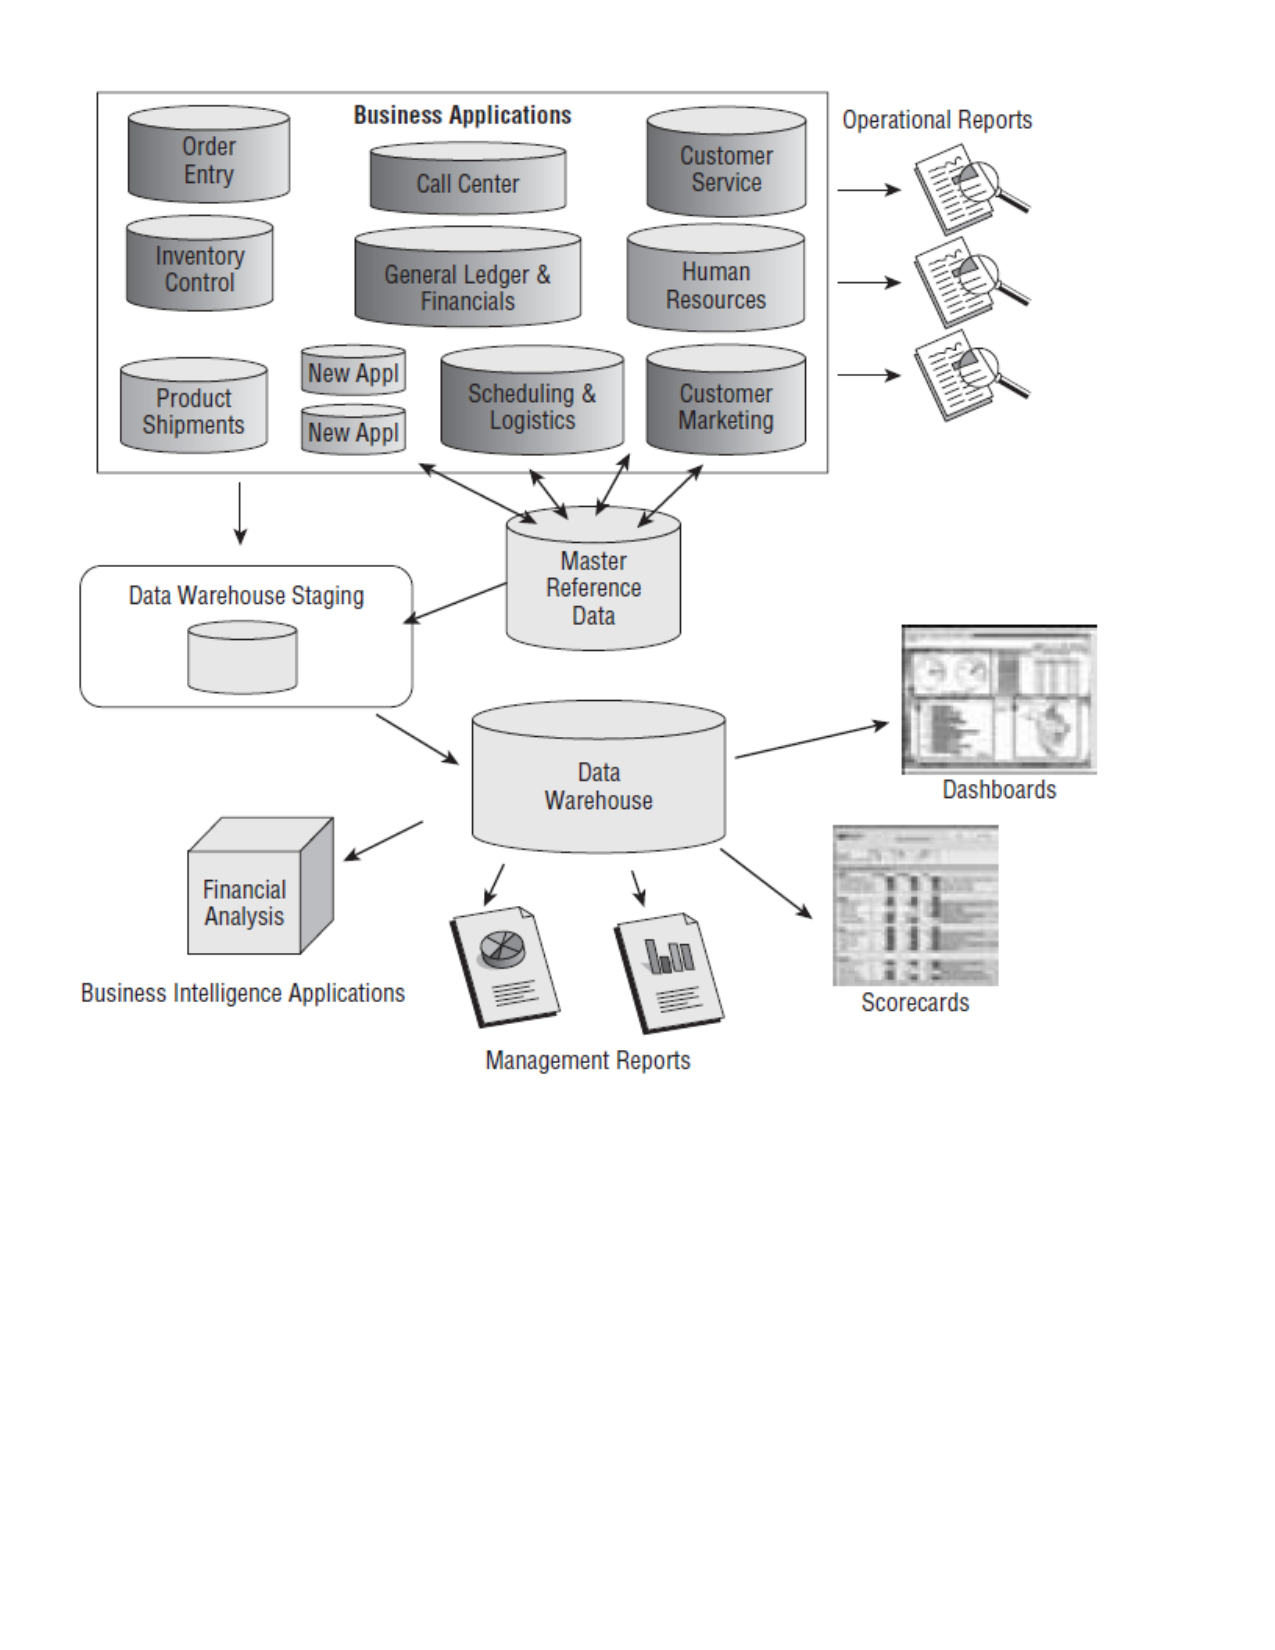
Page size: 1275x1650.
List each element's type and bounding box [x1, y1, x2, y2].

picture [75, 75, 1113, 1085]
